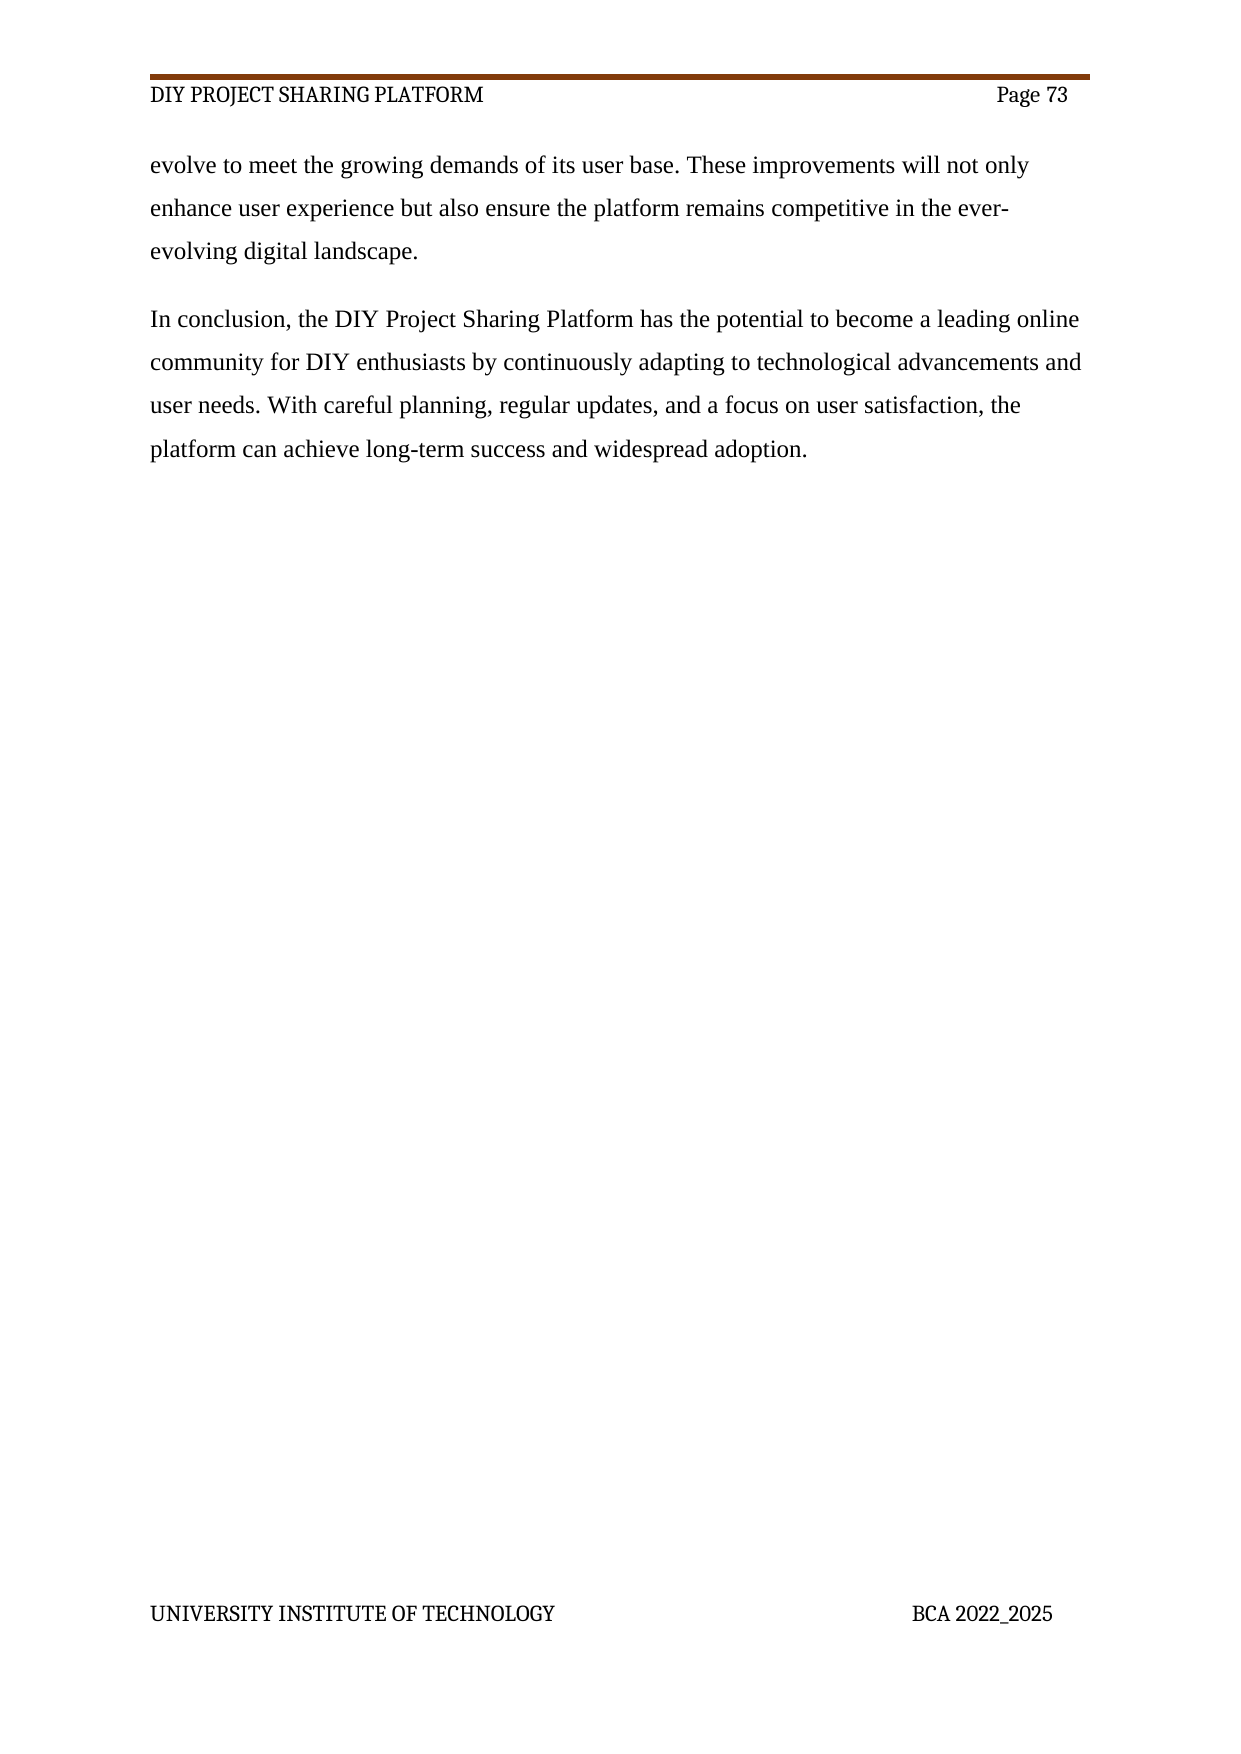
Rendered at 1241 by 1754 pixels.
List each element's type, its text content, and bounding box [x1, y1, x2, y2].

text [150, 150, 1090, 265]
text In conclusion, the DIY Project Sharing Platform has the potential to become a leading online community for DIY enthusiasts by continuously adapting to technological advancements and user needs. With careful planning, regular updates, and a focus on user satisfaction, the platform can achieve long-term success and widespread adoption. [150, 304, 1090, 462]
